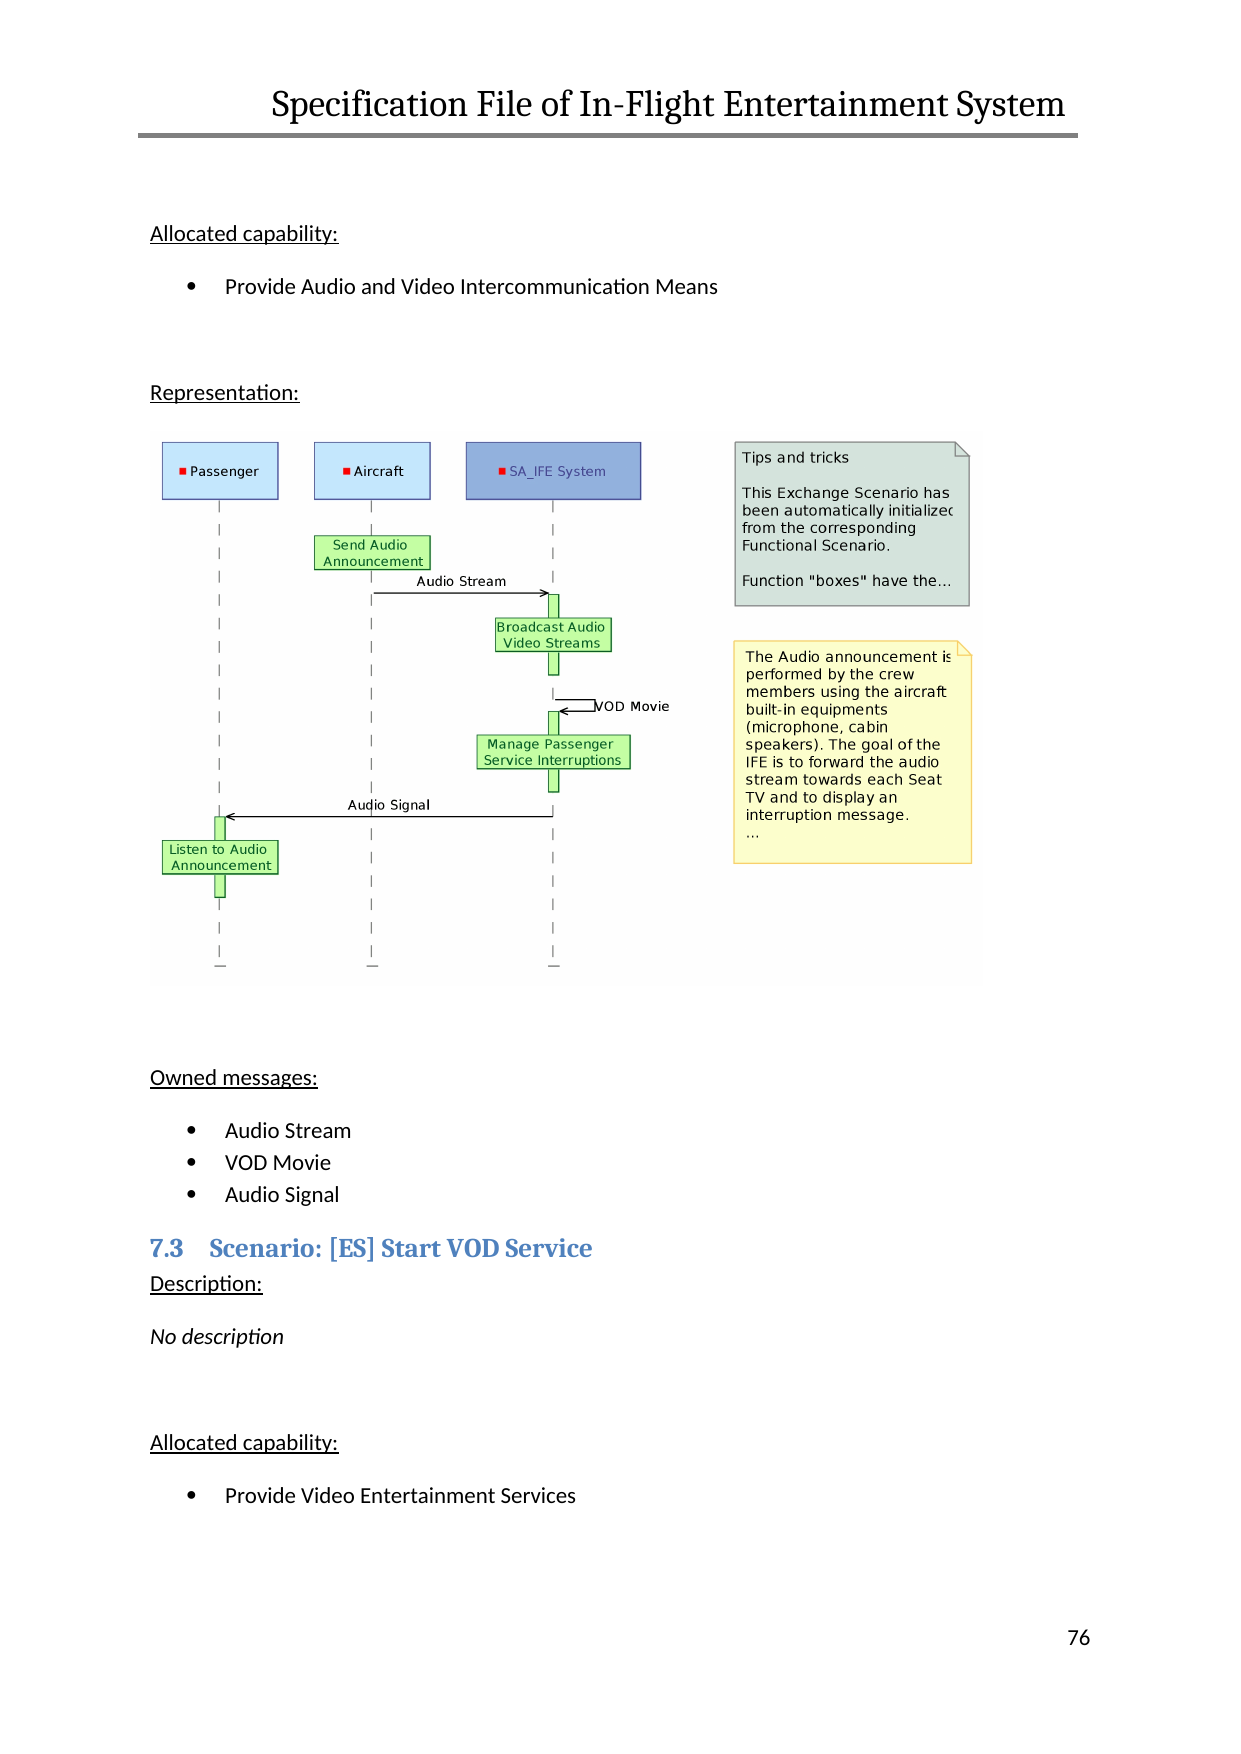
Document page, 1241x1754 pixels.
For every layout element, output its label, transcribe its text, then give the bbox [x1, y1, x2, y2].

list VOD Movie [187, 1148, 1090, 1176]
subtitle Scenario: [ES] Start VOD Service [150, 1233, 1090, 1265]
text Representation: [150, 378, 1090, 406]
text Allocated capability: [150, 1428, 1090, 1456]
list Provide Video Entertainment Services [187, 1481, 1090, 1509]
list Audio Signal [187, 1181, 1090, 1208]
list Audio Stream [187, 1116, 1090, 1144]
text Owned messages: [150, 1063, 1090, 1091]
text Description: [150, 1269, 1090, 1297]
picture [150, 431, 984, 986]
text No description [150, 1322, 1090, 1350]
text Allocated capability: [150, 219, 1090, 247]
list Provide Audio and Video Intercommunication Means [187, 272, 1090, 300]
